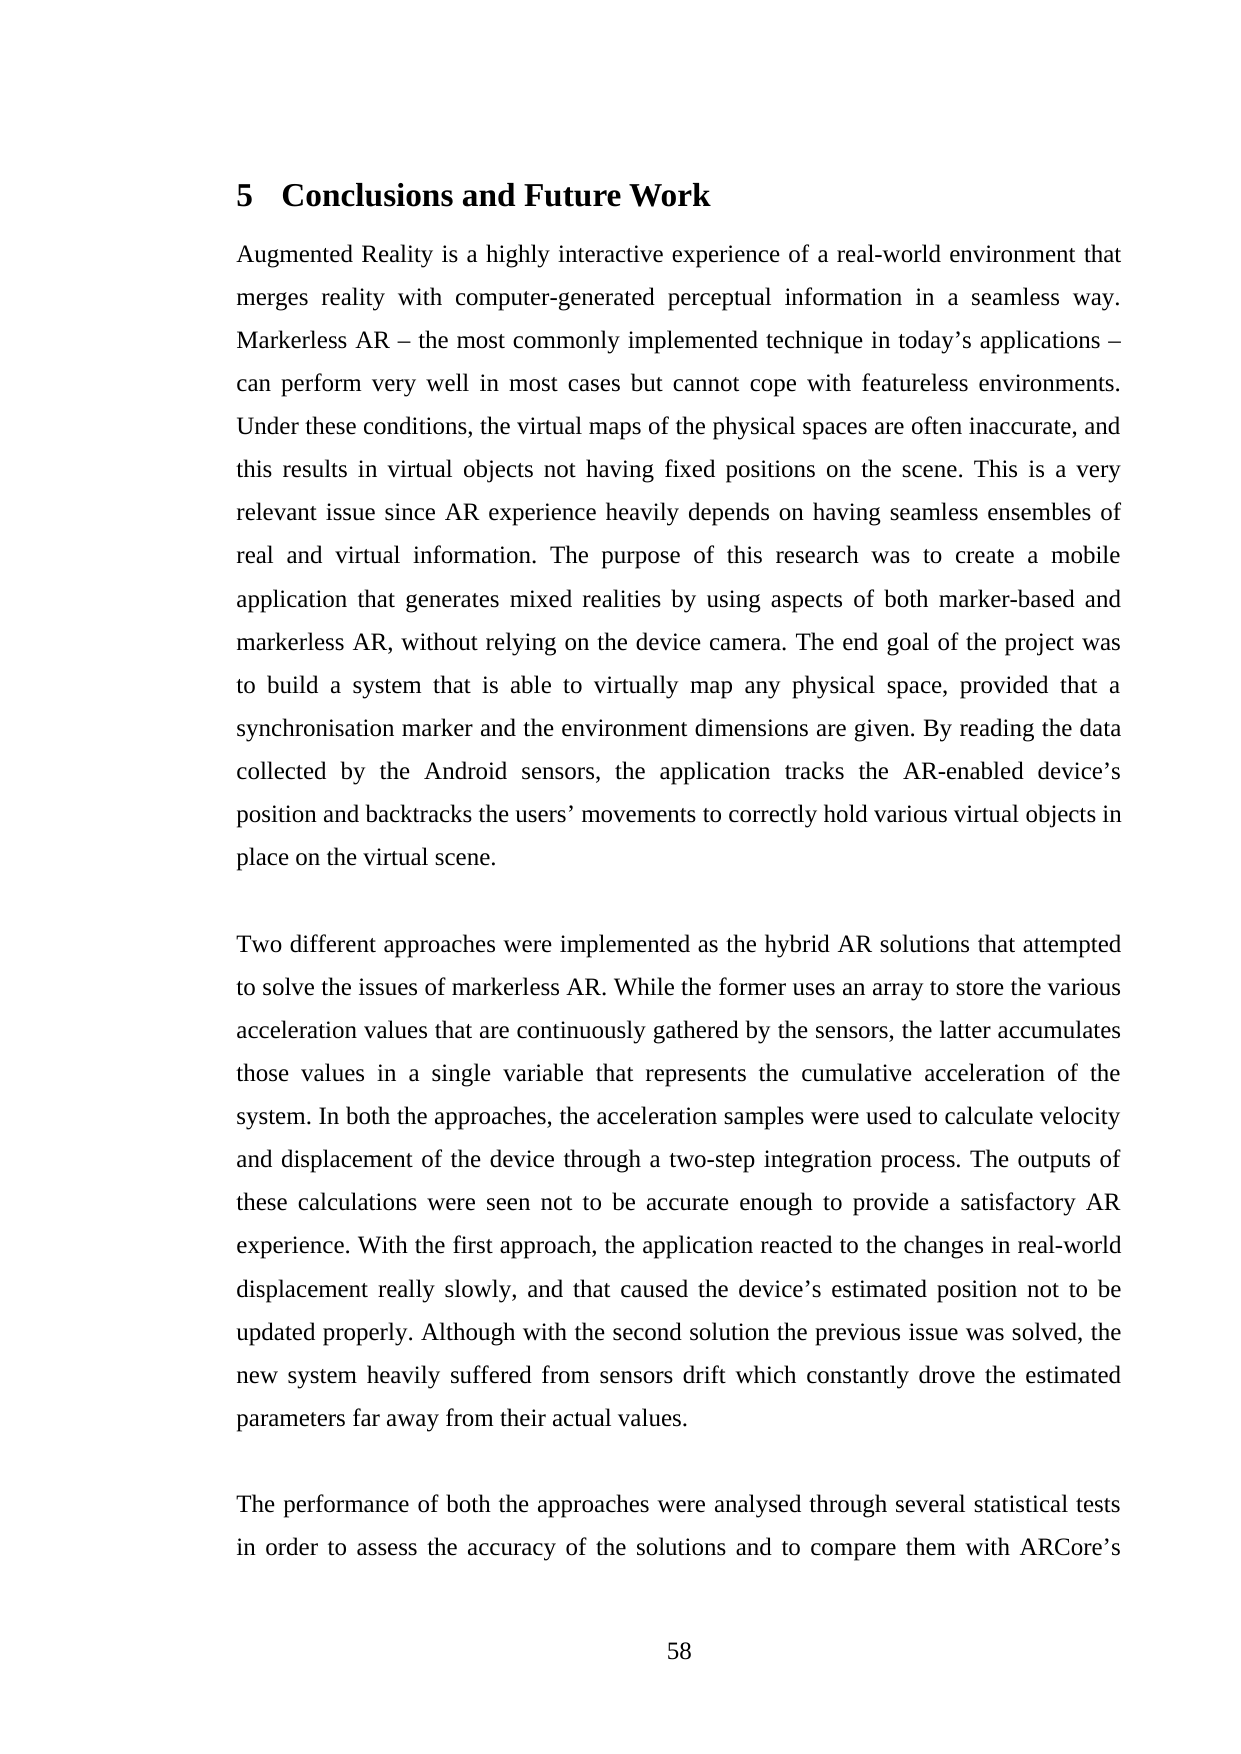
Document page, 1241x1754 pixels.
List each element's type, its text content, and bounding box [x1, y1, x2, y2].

subtitle Conclusions and Future Work [236, 175, 1122, 213]
text Two different approaches were implemented as the hybrid AR solutions that attempted to solve the issues of markerless AR. While the former uses an array to store the various acceleration values that are continuously gathered by the sensors, the latter accumulates those values in a single variable that represents the cumulative acceleration of the system. In both the approaches, the acceleration samples were used to calculate velocity and displacement of the device through a two-step integration process. The outputs of these calculations were seen not to be accurate enough to provide a satisfactory AR experience. With the first approach, the application reacted to the changes in real-world displacement really slowly, and that caused the device’s estimated position not to be updated properly. Although with the second solution the previous issue was solved, the new system heavily suffered from sensors drift which constantly drove the estimated parameters far away from their actual values. [236, 929, 1122, 1432]
text Augmented Reality is a highly interactive experience of a real-world environment that merges reality with computer-generated perceptual information in a seamless way. Markerless AR – the most commonly implemented technique in today’s applications – can perform very well in most cases but cannot cope with featureless environments. Under these conditions, the virtual maps of the physical spaces are often inaccurate, and this results in virtual objects not having fixed positions on the scene. This is a very relevant issue since AR experience heavily depends on having seamless ensembles of real and virtual information. The purpose of this research was to create a mobile application that generates mixed realities by using aspects of both marker-based and markerless AR, without relying on the device camera. The end goal of the project was to build a system that is able to virtually map any physical space, provided that a synchronisation marker and the environment dimensions are given. By reading the data collected by the Android sensors, the application tracks the AR-enabled device’s position and backtracks the users’ movements to correctly hold various virtual objects in place on the virtual scene. [236, 239, 1122, 871]
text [236, 1489, 1122, 1561]
